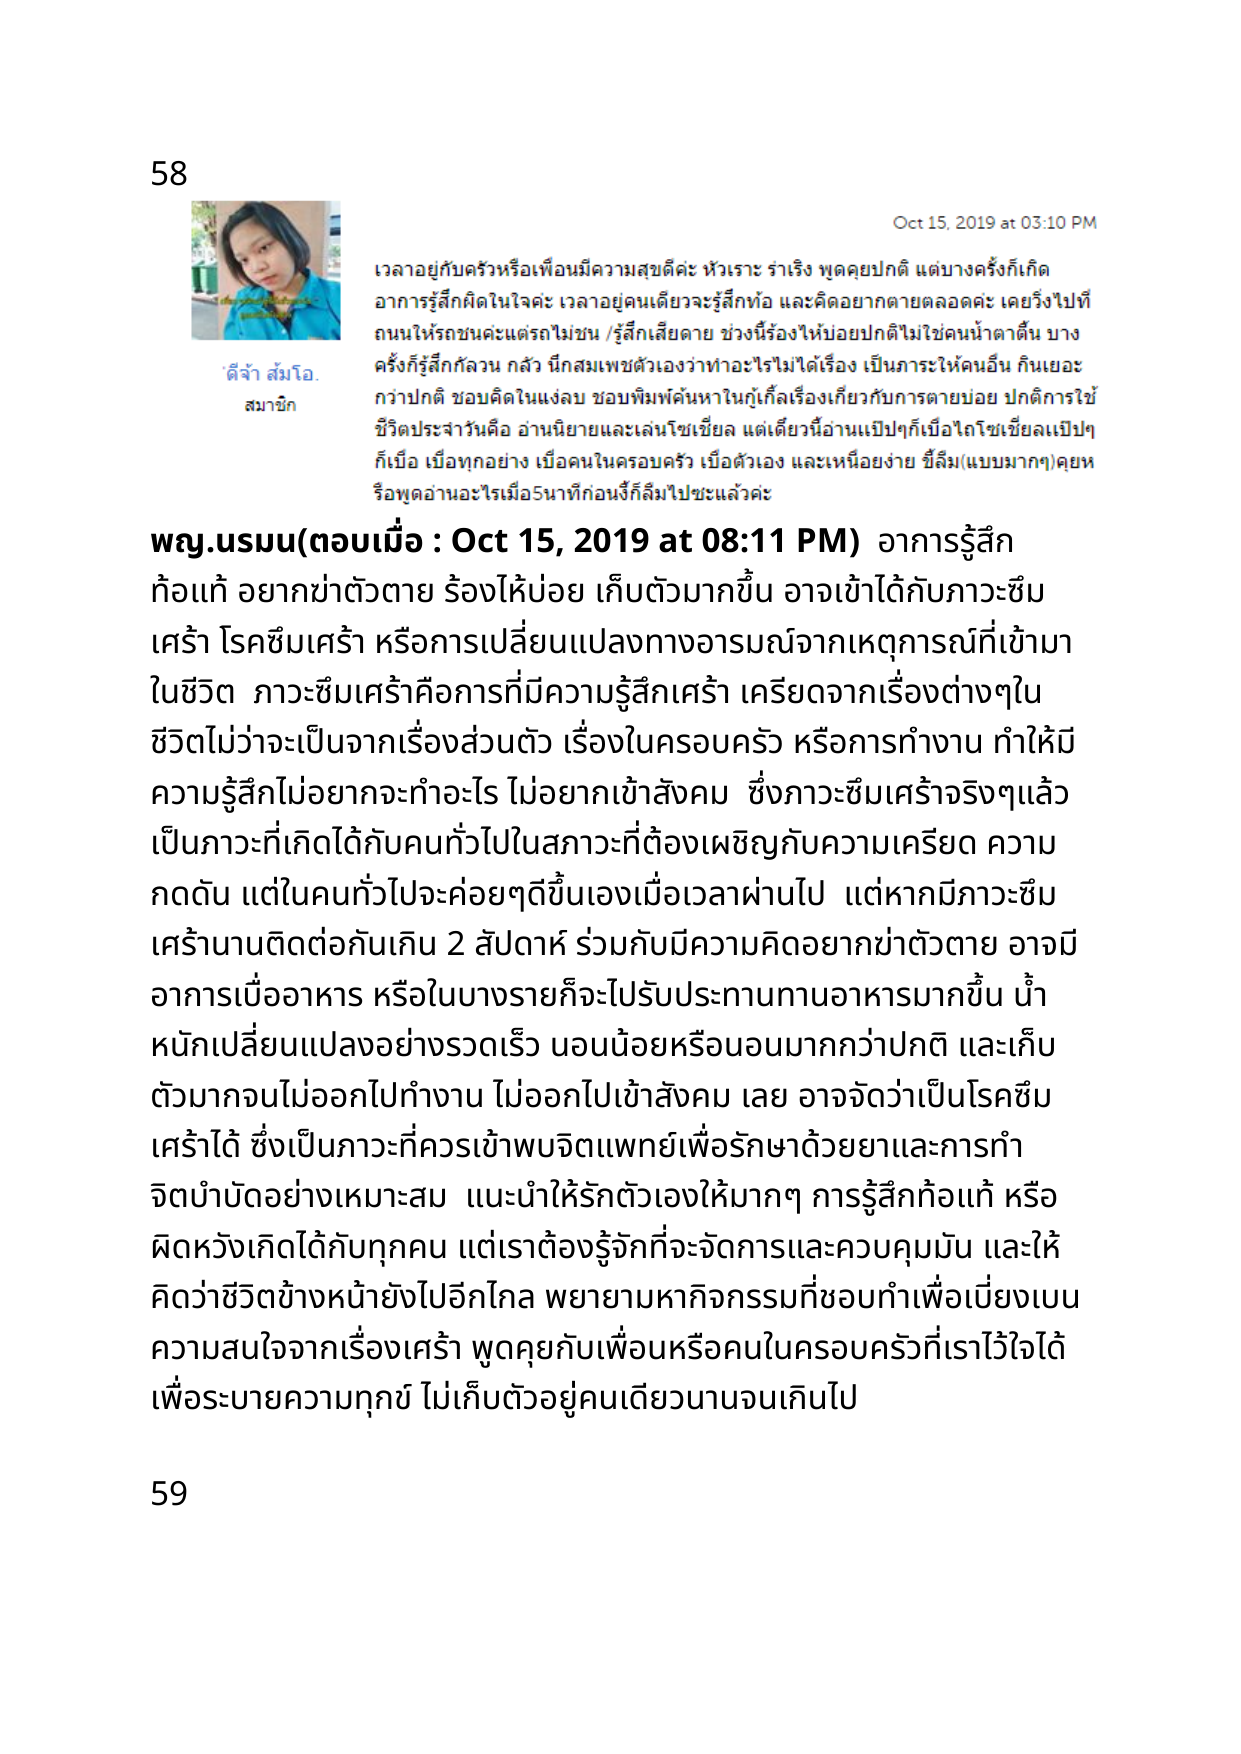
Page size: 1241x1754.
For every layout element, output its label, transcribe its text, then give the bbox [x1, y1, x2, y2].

text พญ.นรมน(ตอบเมื่อ : Oct 15, 2019 at 08:11 PM) อาการรู้สึกท้อแท้ อยากฆ่าตัวตาย ร้องไห้บ่อย เก็บตัวมากขึ้น อาจเข้าได้กับภาวะซึมเศร้า โรคซึมเศร้า หรือการเปลี่ยนแปลงทางอารมณ์จากเหตุการณ์ที่เข้ามาในชีวิต ภาวะซึมเศร้าคือการที่มีความรู้สึกเศร้า เครียดจากเรื่องต่างๆในชีวิตไม่ว่าจะเป็นจากเรื่องส่วนตัว เรื่องในครอบครัว หรือการทำงาน ทำให้มีความรู้สึกไม่อยากจะทำอะไร ไม่อยากเข้าสังคม ซึ่งภาวะซึมเศร้าจริงๆแล้วเป็นภาวะที่เกิดได้กับคนทั่วไปในสภาวะที่ต้องเผชิญกับความเครียด ความกดดัน แต่ในคนทั่วไปจะค่อยๆดีขึ้นเองเมื่อเวลาผ่านไป แต่หากมีภาวะซึมเศร้านานติดต่อกันเกิน 2 สัปดาห์ ร่วมกับมีความคิดอยากฆ่าตัวตาย อาจมีอาการเบื่ออาหาร หรือในบางรายก็จะไปรับประทานทานอาหารมากขึ้น น้ำหนักเปลี่ยนแปลงอย่างรวดเร็ว นอนน้อยหรือนอนมากกว่าปกติ และเก็บตัวมากจนไม่ออกไปทำงาน ไม่ออกไปเข้าสังคม เลย อาจจัดว่าเป็นโรคซึมเศร้าได้ ซึ่งเป็นภาวะที่ควรเข้าพบจิตแพทย์เพื่อรักษาด้วยยาและการทำจิตบำบัดอย่างเหมาะสม แนะนำให้รักตัวเองให้มากๆ การรู้สึกท้อแท้ หรือผิดหวังเกิดได้กับทุกคน แต่เราต้องรู้จักที่จะจัดการและควบคุมมัน และให้คิดว่าชีวิตข้างหน้ายังไปอีกไกล พยายามหากิจกรรมที่ชอบทำเพื่อเบี่ยงเบนความสนใจจากเรื่องเศร้า พูดคุยกับเพื่อนหรือคนในครอบครัวที่เราไว้ใจได้เพื่อระบายความทุกข์ ไม่เก็บตัวอยู่คนเดียวนานจนเกินไป [150, 517, 1090, 1424]
text 58 [150, 150, 1090, 195]
text 59 [150, 1470, 1090, 1515]
picture [150, 195, 1116, 517]
